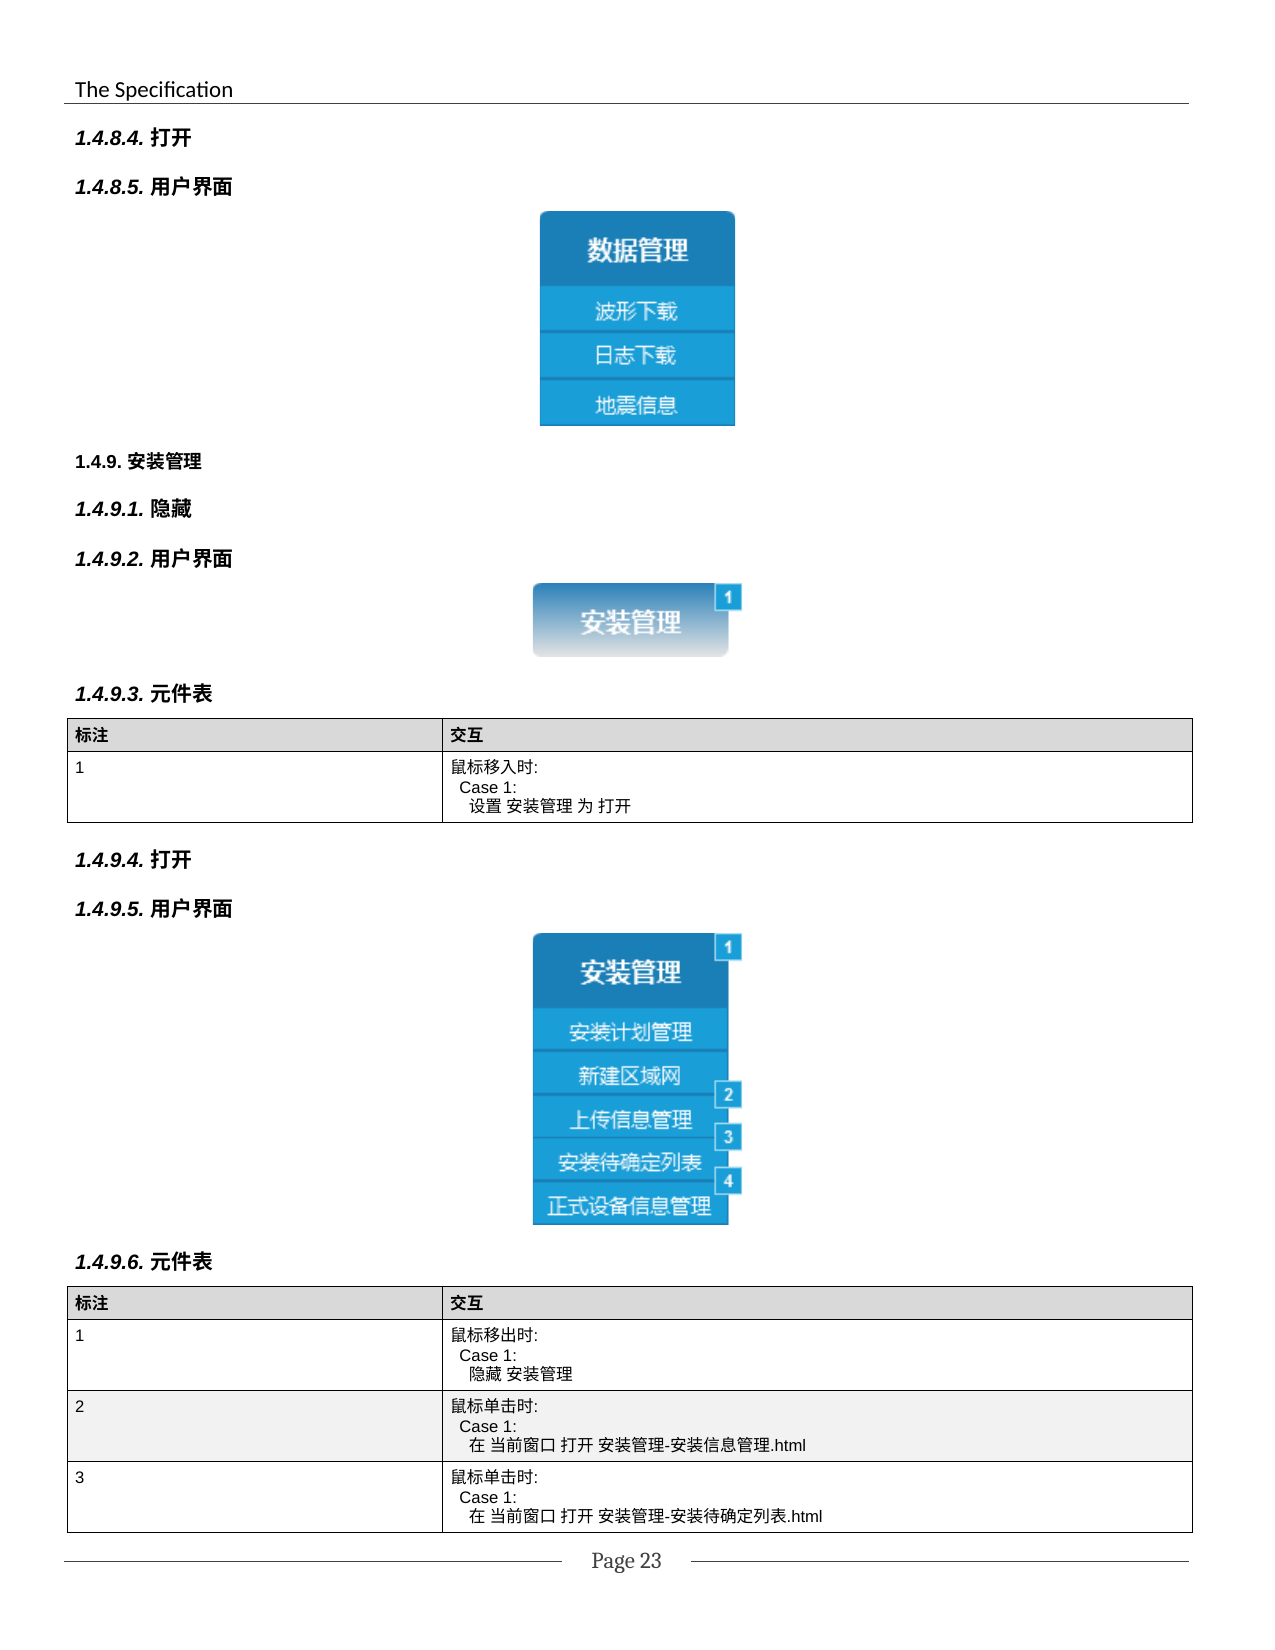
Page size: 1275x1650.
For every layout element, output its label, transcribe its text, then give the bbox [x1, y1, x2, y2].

subtitle 元件表 [75, 1249, 1200, 1274]
table_cell 1 [68, 1320, 442, 1390]
table_cell 鼠标单击时: Case 1: 在 当前窗口 打开 安装管理-安装信息管理.html [443, 1391, 1192, 1461]
subtitle 打开 [75, 848, 1200, 872]
table_header 交互 [443, 1287, 1192, 1319]
subtitle 安装管理 [75, 451, 1200, 472]
subtitle 用户界面 [75, 175, 1200, 199]
subtitle 隐藏 [75, 497, 1200, 521]
table_cell 鼠标移入时: Case 1: 设置 安装管理 为 打开 [443, 752, 1192, 822]
subtitle 元件表 [75, 682, 1200, 706]
table_cell 3 [68, 1462, 442, 1532]
subtitle 用户界面 [75, 897, 1200, 921]
table_cell 鼠标单击时: Case 1: 在 当前窗口 打开 安装管理-安装待确定列表.html [443, 1462, 1192, 1532]
table_cell 1 [68, 752, 442, 822]
subtitle 打开 [75, 126, 1200, 150]
table_header 交互 [443, 719, 1192, 751]
subtitle 用户界面 [75, 546, 1200, 571]
table_cell 2 [68, 1391, 442, 1461]
table_header 标注 [68, 719, 442, 751]
table_header 标注 [68, 1287, 442, 1319]
table_cell 鼠标移出时: Case 1: 隐藏 安装管理 [443, 1320, 1192, 1390]
